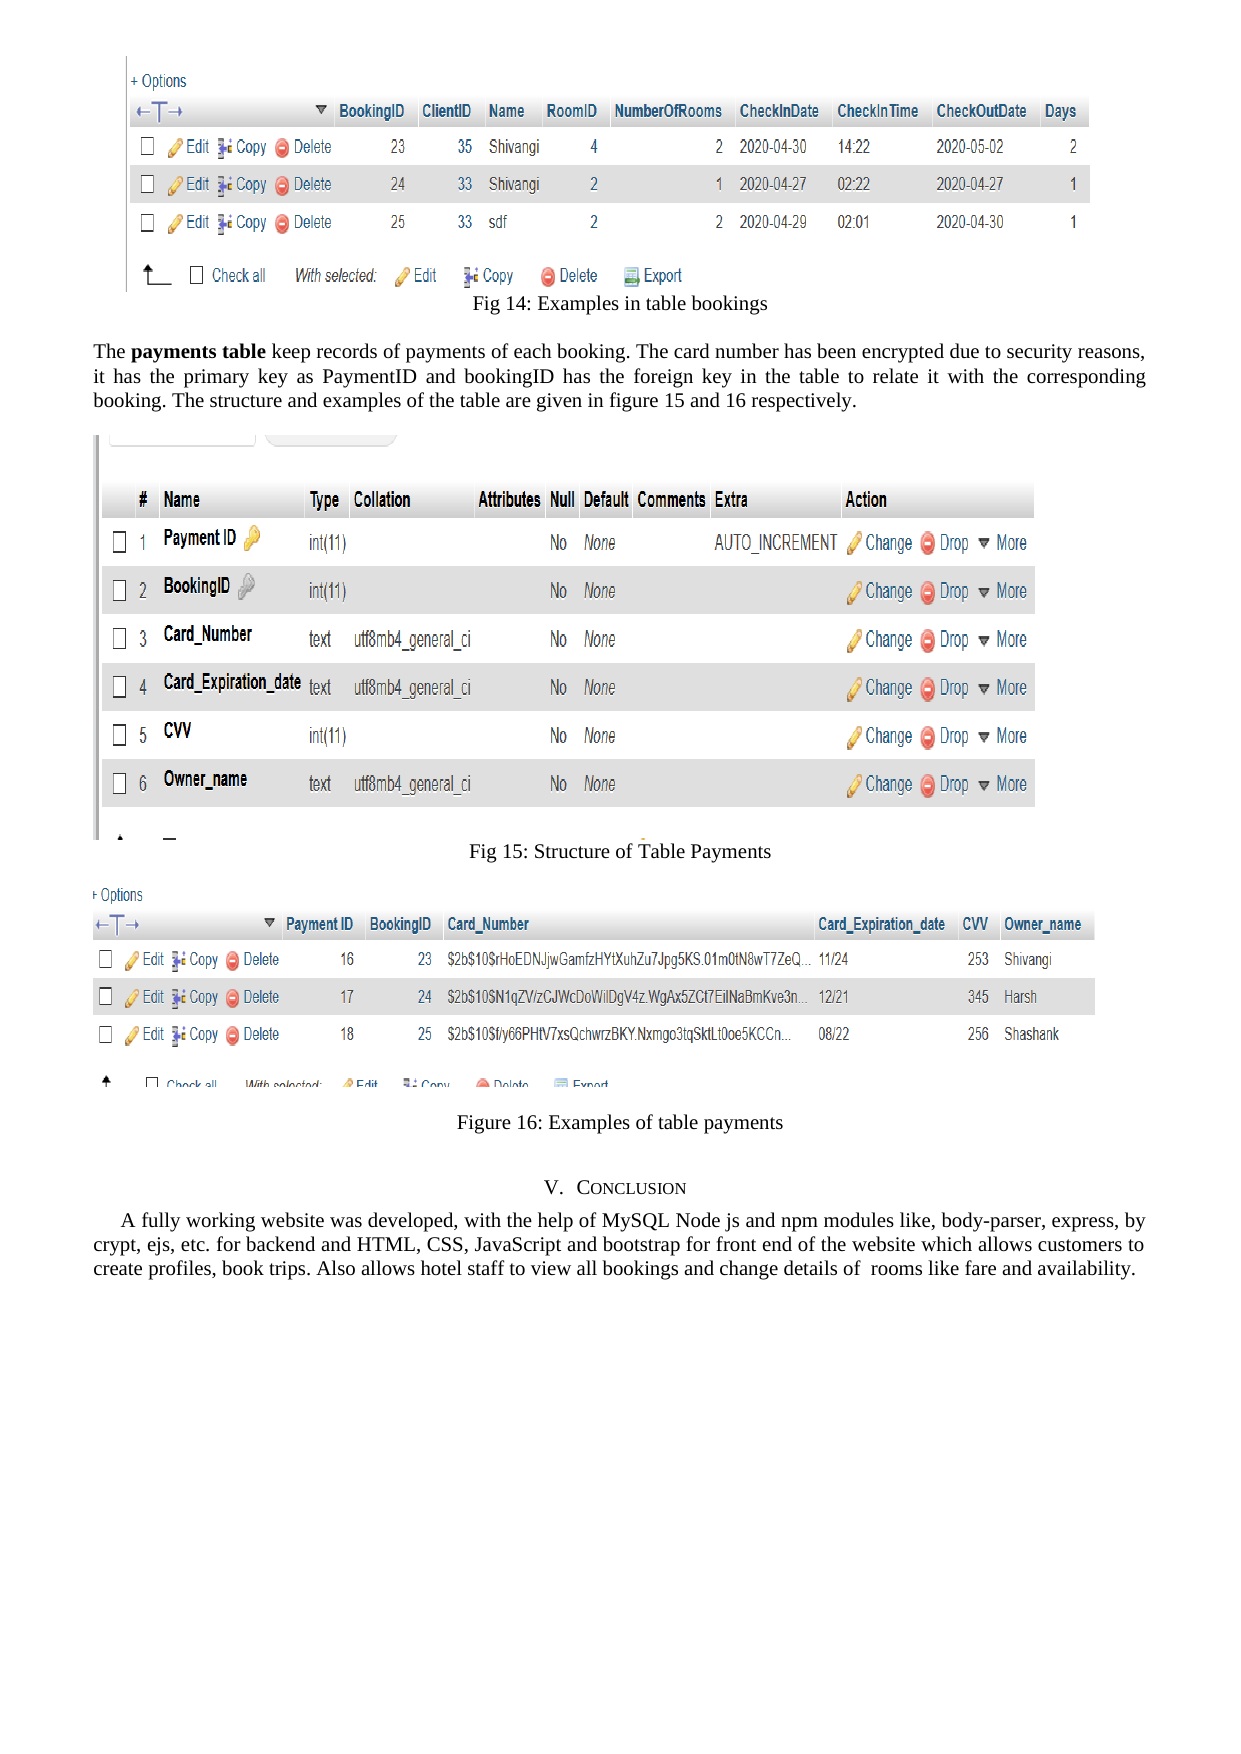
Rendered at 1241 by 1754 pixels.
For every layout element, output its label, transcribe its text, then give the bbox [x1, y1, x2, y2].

text Fig 15: Structure of Table Payments [93, 839, 1147, 863]
picture [93, 887, 1108, 1087]
text The payments table keep records of payments of each booking. The card number has been encrypted due to security reasons, it has the primary key as PaymentID and bookingID has the foreign key in the table to relate it with the corresponding booking. The structure and examples of the table are given in figure 15 and 16 respectively. [93, 339, 1147, 412]
picture [93, 435, 1097, 840]
text Figure 16: Examples of table payments [93, 1110, 1147, 1134]
text Fig 14: Examples in table bookings [93, 291, 1147, 315]
subtitle Conclusion [93, 1175, 1147, 1199]
text A fully working website was developed, with the help of MySQL Node js and npm modules like, body-parser, express, by crypt, ejs, etc. for backend and HTML, CSS, JavaScript and bootstrap for front end of the website which allows customers to create profiles, book trips. Also allows hotel staff to view all bookings and change details of rooms like fare and availability. [93, 1207, 1147, 1280]
picture [125, 56, 1115, 292]
